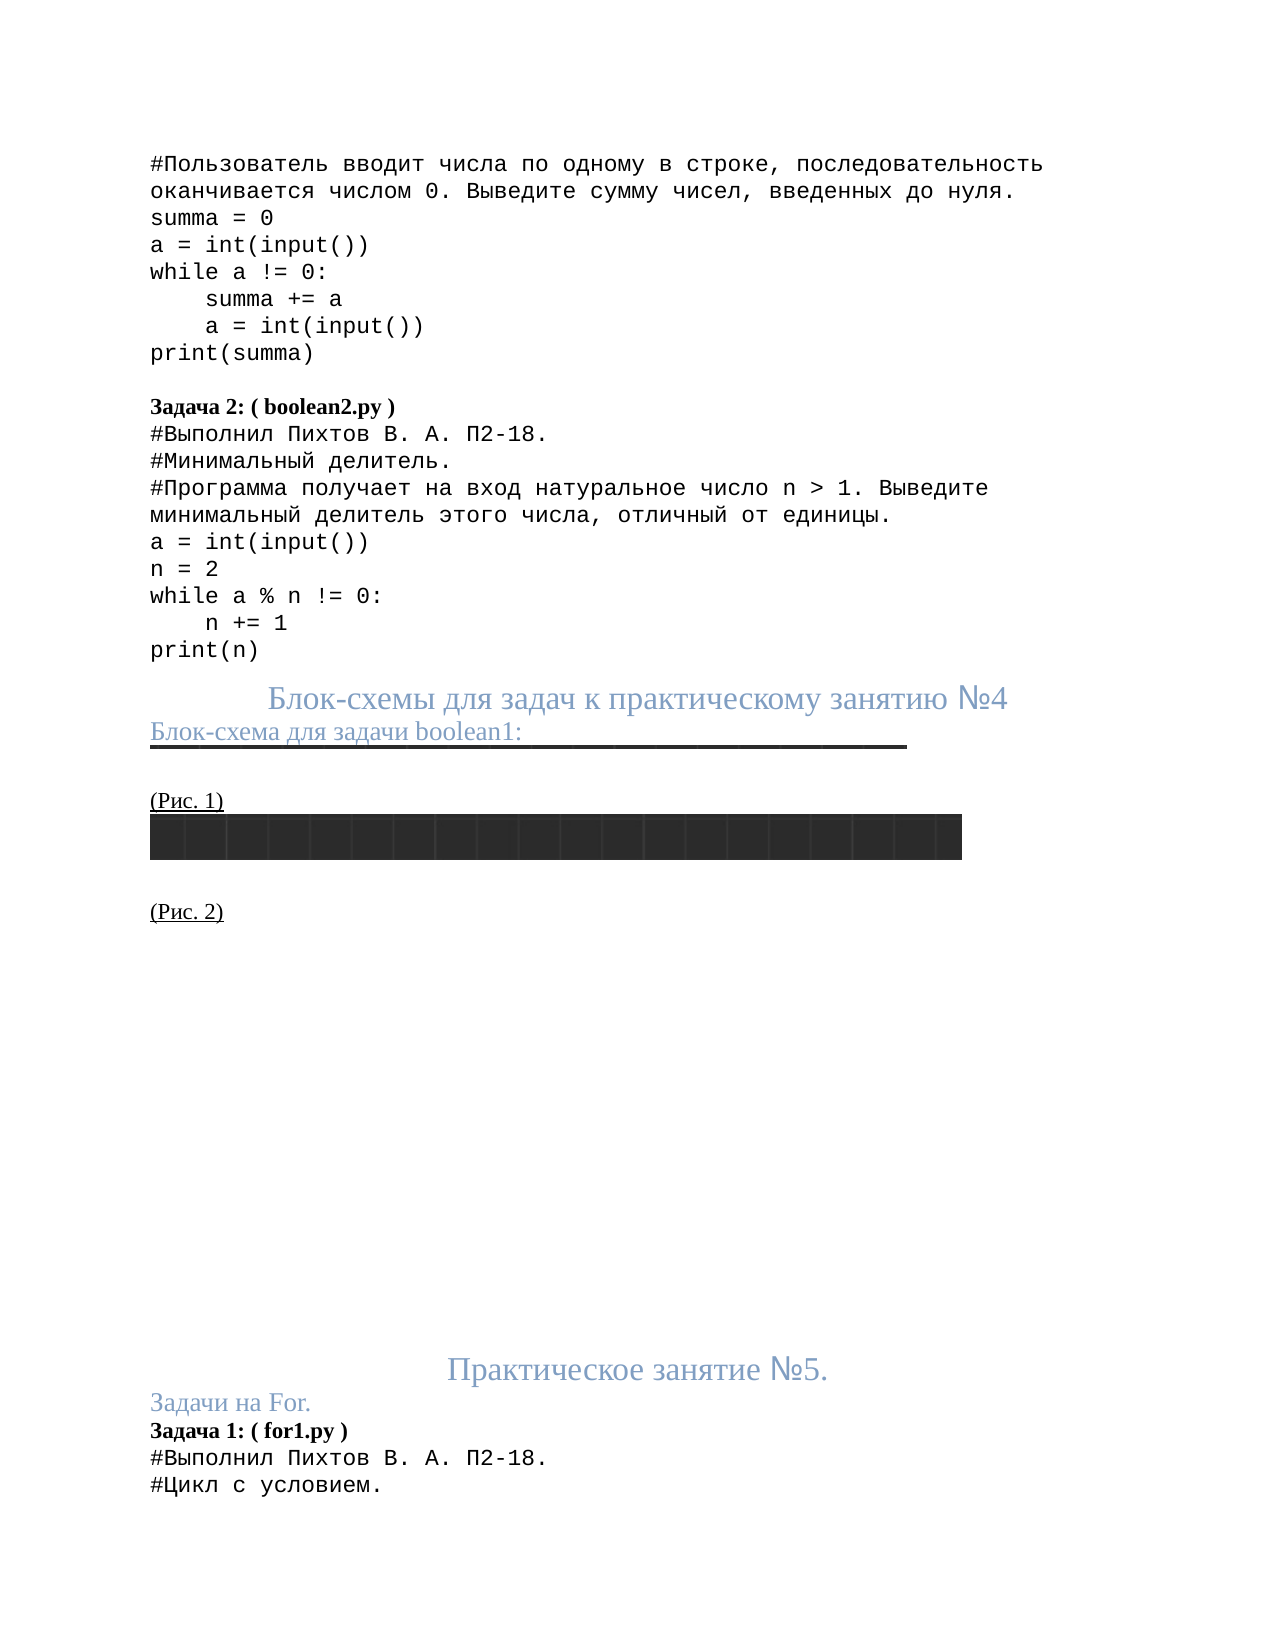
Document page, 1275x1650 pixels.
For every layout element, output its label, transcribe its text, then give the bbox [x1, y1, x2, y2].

text a = int(input()) [150, 231, 1125, 258]
text while a != 0: [150, 258, 1125, 285]
text n += 1 [150, 609, 1125, 636]
text n = 2 [150, 555, 1125, 582]
text (Рис. 1) [150, 787, 1125, 814]
text Задача 1: ( for1.py ) [150, 1417, 1125, 1444]
text a = int(input()) [150, 312, 1125, 339]
text a = int(input()) [150, 528, 1125, 555]
text (Рис. 2) [150, 898, 1125, 925]
text summa += a [150, 285, 1125, 312]
text Практическое занятие №5. [150, 1359, 1125, 1386]
text summa = 0 [150, 204, 1125, 231]
text Блок-схема для задачи boolean2: [150, 831, 1125, 881]
text #Выполнил Пихтов В. А. П2-18. [150, 420, 1125, 447]
text Блок-схема для задачи boolean1: [150, 719, 1125, 746]
text #Пользователь вводит числа по одному в строке, последовательность оканчивается числом 0. Выведите сумму чисел, введенных до нуля. [150, 150, 1125, 204]
text Блок-схемы для задач к практическому занятию №4 [150, 688, 1125, 714]
text print(summa) [150, 339, 1125, 366]
text #Выполнил Пихтов В. А. П2-18. [150, 1444, 1125, 1471]
text #Программа получает на вход натуральное число n > 1. Выведите минимальный делитель этого числа, отличный от единицы. [150, 474, 1125, 528]
text #Цикл с условием. [150, 1471, 1125, 1498]
text Задачи на For. [150, 1390, 1125, 1417]
text print(n) [150, 636, 1125, 663]
text Задача 2: ( boolean2.py ) [150, 393, 1125, 420]
text while a % n != 0: [150, 582, 1125, 609]
text #Минимальный делитель. [150, 447, 1125, 474]
